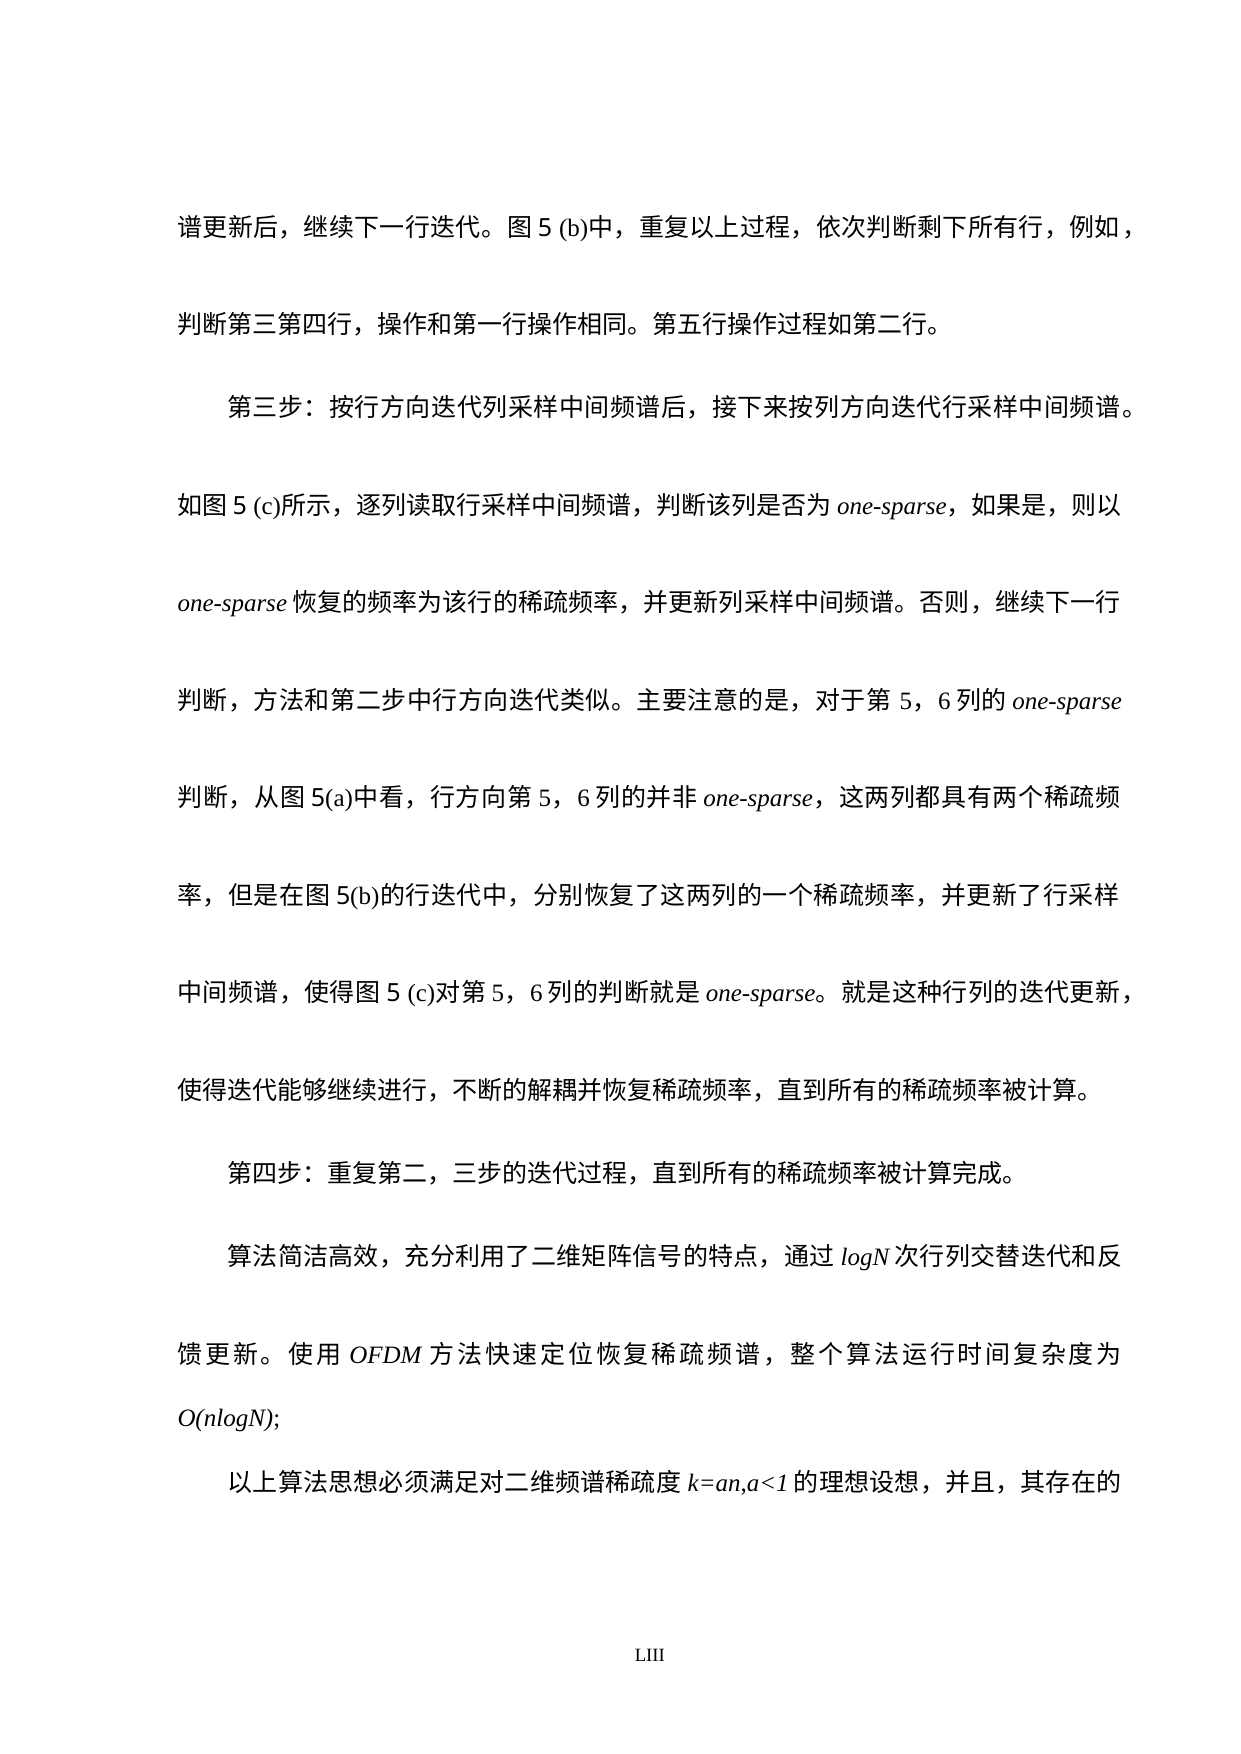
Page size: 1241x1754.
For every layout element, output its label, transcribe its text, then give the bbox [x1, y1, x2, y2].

text 第三步：按行方向迭代列采样中间频谱后，接下来按列方向迭代行采样中间频谱。如图5 (c)所示，逐列读取行采样中间频谱，判断该列是否为one-sparse，如果是，则以one-sparse恢复的频率为该行的稀疏频率，并更新列采样中间频谱。否则，继续下一行判断，方法和第二步中行方向迭代类似。主要注意的是，对于第5，6列的one-sparse判断，从图5(a)中看，行方向第5，6列的并非one-sparse，这两列都具有两个稀疏频率，但是在图5(b)的行迭代中，分别恢复了这两列的一个稀疏频率，并更新了行采样中间频谱，使得图5 (c)对第5，6列的判断就是one-sparse。就是这种行列的迭代更新，使得迭代能够继续进行，不断的解耦并恢复稀疏频率，直到所有的稀疏频率被计算。 [177, 373, 1122, 1121]
text 算法简洁高效，充分利用了二维矩阵信号的特点，通过logN次行列交替迭代和反馈更新。使用OFDM方法快速定位恢复稀疏频谱，整个算法运行时间复杂度为O(nlogN); [177, 1222, 1122, 1433]
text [177, 193, 1122, 355]
text 第四步：重复第二，三步的迭代过程，直到所有的稀疏频率被计算完成。 [177, 1139, 1122, 1204]
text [177, 1448, 1122, 1513]
